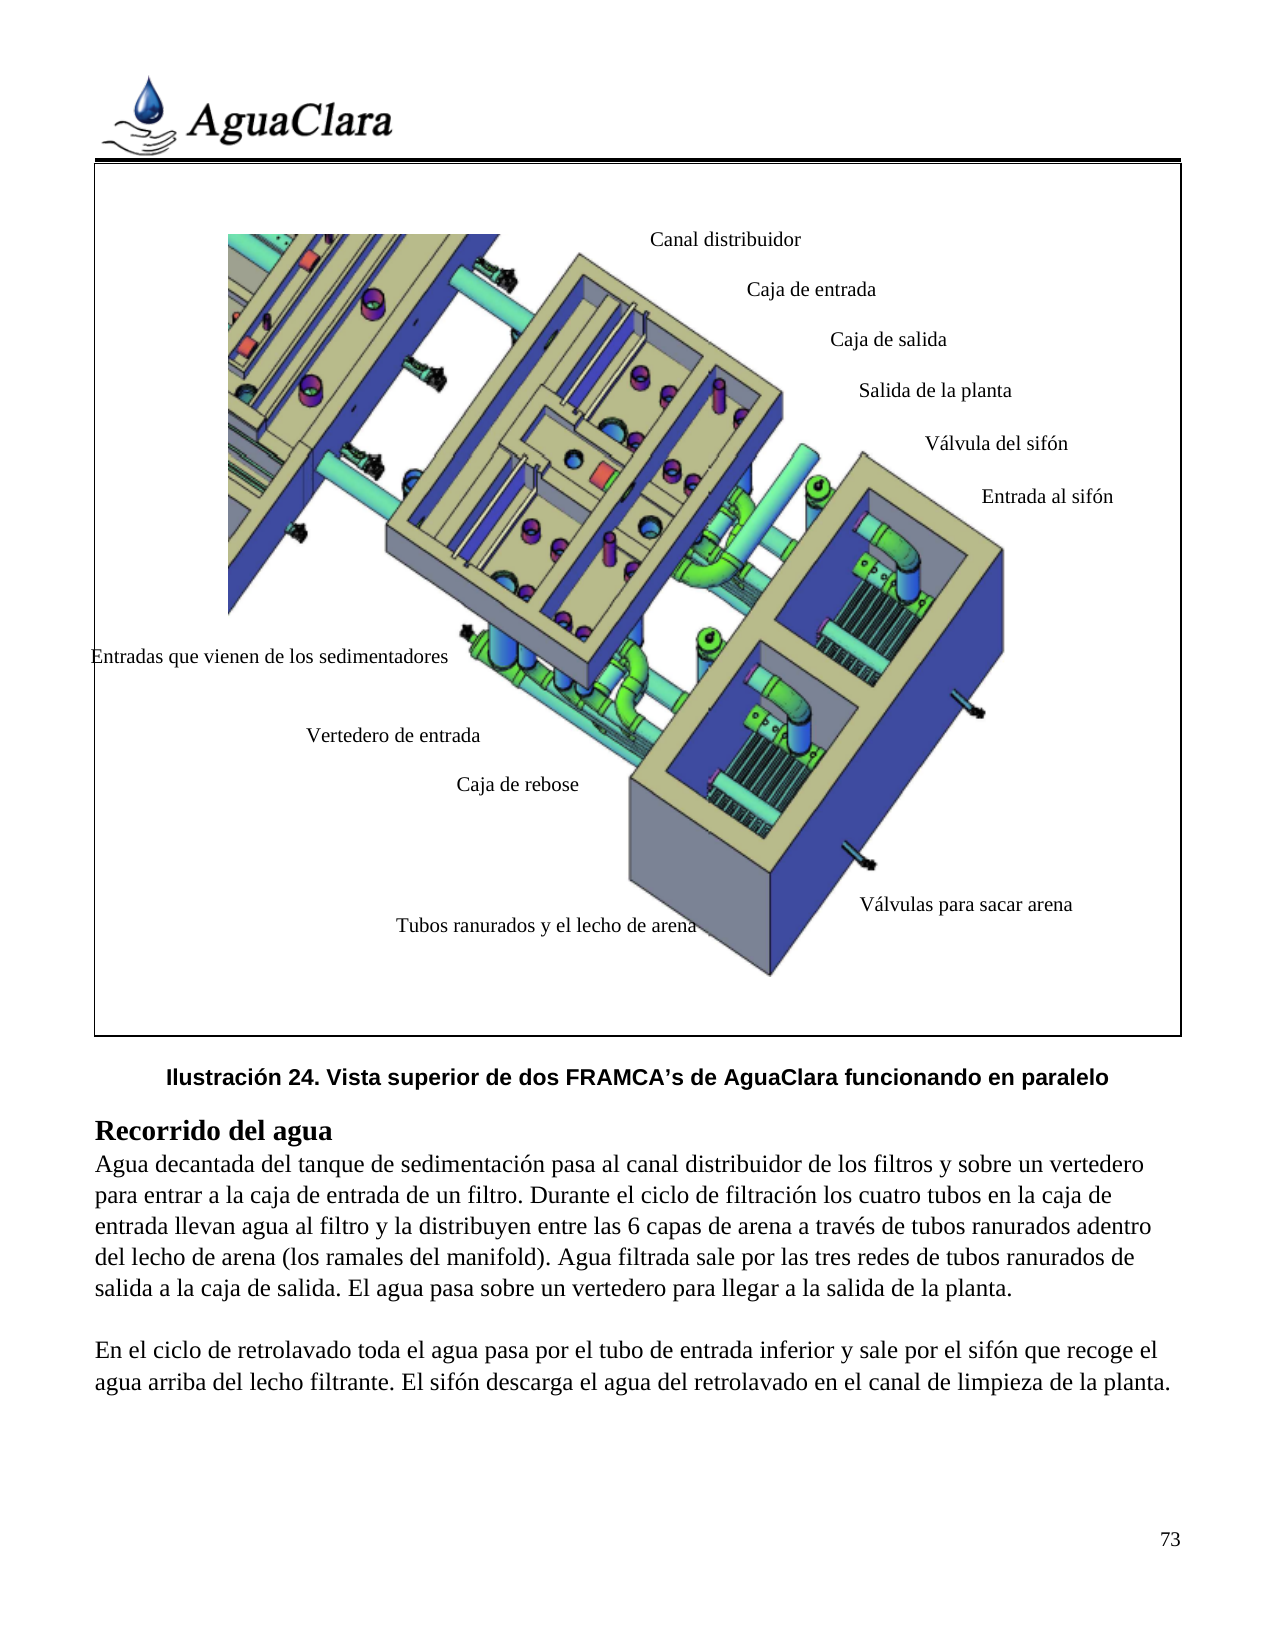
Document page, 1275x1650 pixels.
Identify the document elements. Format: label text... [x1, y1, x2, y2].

text Ilustración 24. Vista superior de dos FRAMCA’s de AguaClara funcionando en paralelo [94, 1064, 1181, 1090]
text Agua decantada del tanque de sedimentación pasa al canal distribuidor de los filtros y sobre un vertedero para entrar a la caja de entrada de un filtro. Durante el ciclo de filtración los cuatro tubos en la caja de entrada llevan agua al filtro y la distribuyen entre las 6 capas de arena a través de tubos ranurados adentro del lecho de arena (los ramales del manifold). Agua filtrada sale por las tres redes de tubos ranurados de salida a la caja de salida. El agua pasa sobre un vertedero para llegar a la salida de la planta. [94, 1149, 1181, 1302]
text En el ciclo de retrolavado toda el agua pasa por el tubo de entrada inferior y sale por el sifón que recoge el agua arriba del lecho filtrante. El sifón descarga el agua del retrolavado en el canal de limpieza de la planta. [94, 1336, 1181, 1395]
picture [94, 75, 412, 158]
picture [228, 234, 1053, 977]
subtitle Recorrido del agua [94, 1113, 1181, 1147]
